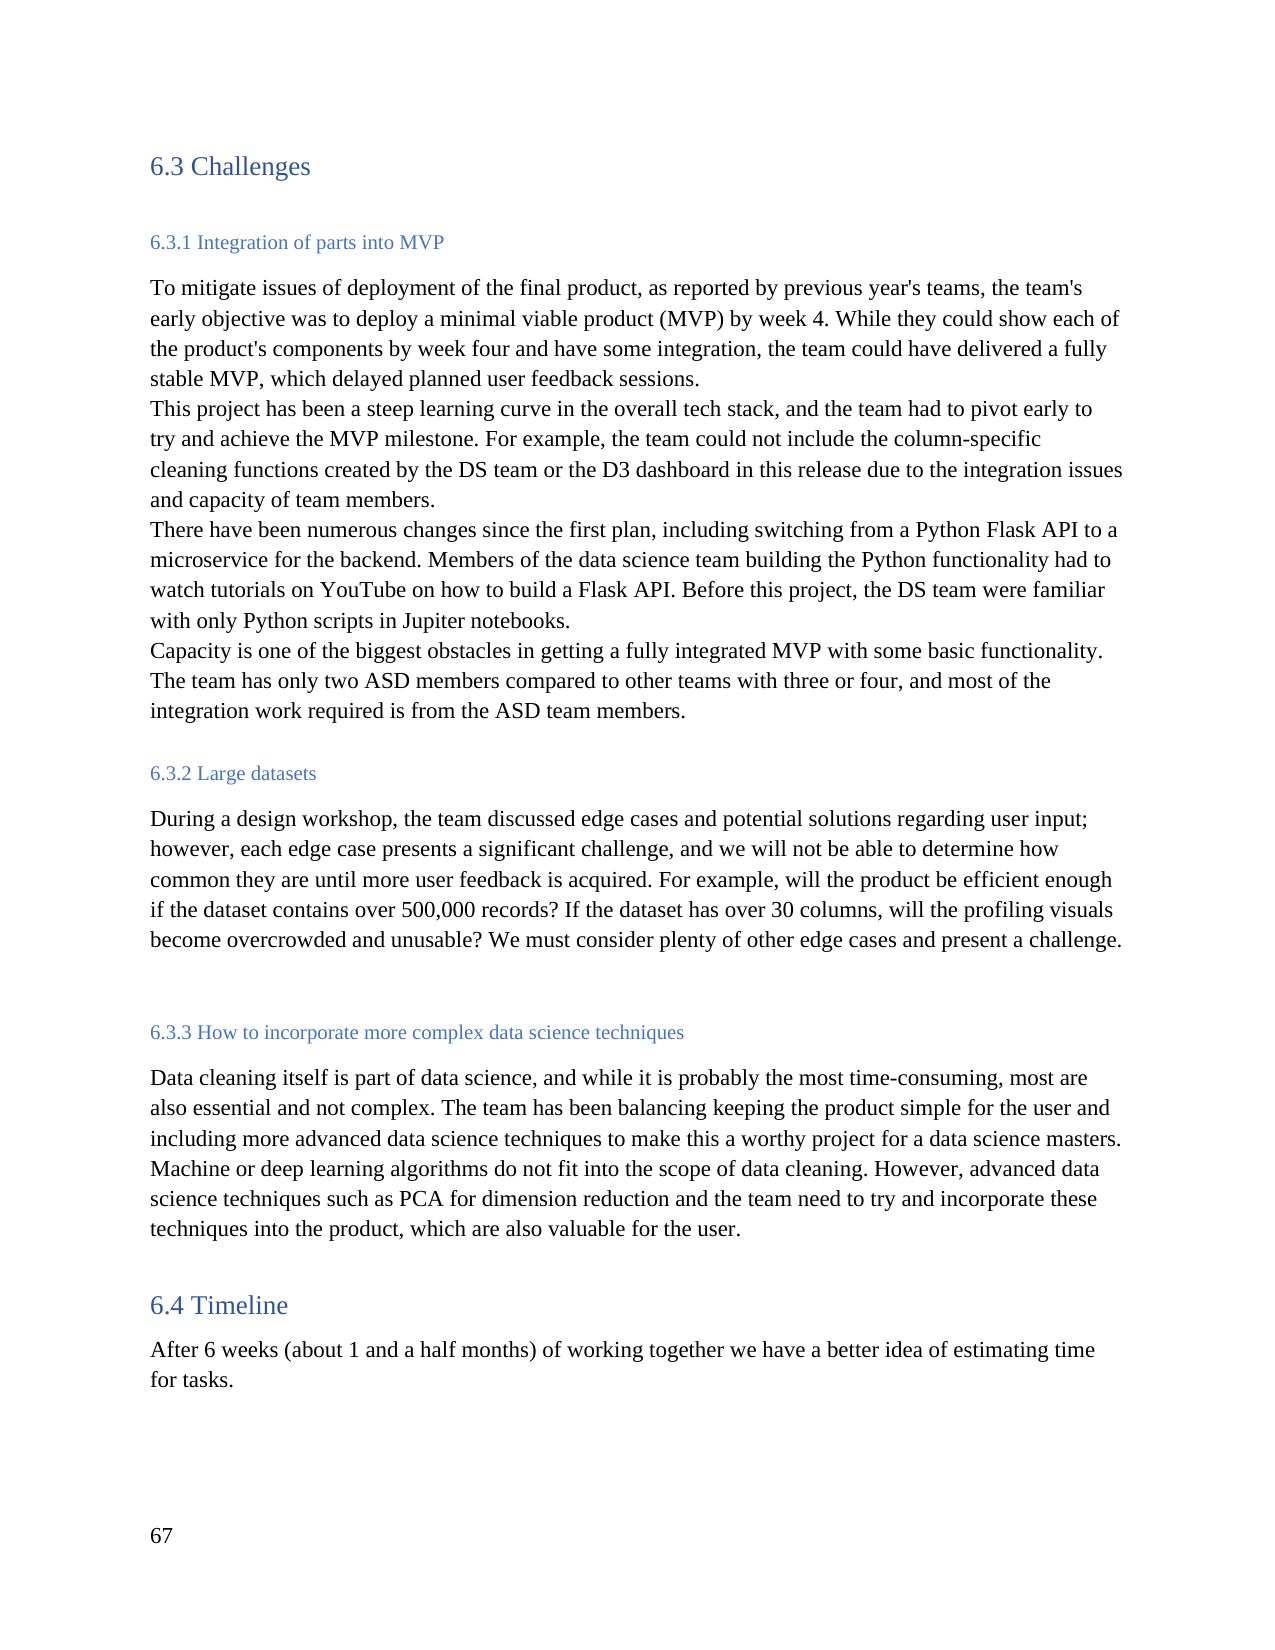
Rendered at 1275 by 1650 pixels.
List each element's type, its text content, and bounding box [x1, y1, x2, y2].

subtitle 6.3 Challenges [150, 150, 1125, 181]
subtitle 6.3.1 Integration of parts into MVP [150, 230, 1125, 254]
text To mitigate issues of deployment of the final product, as reported by previous year's teams, the team's early objective was to deploy a minimal viable product (MVP) by week 4. While they could show each of the product's components by week four and have some integration, the team could have delivered a fully stable MVP, which delayed planned user feedback sessions. [150, 274, 1125, 391]
text Capacity is one of the biggest obstacles in getting a fully integrated MVP with some basic functionality. The team has only two ASD members compared to other teams with three or four, and most of the integration work required is from the ASD team members. [150, 637, 1125, 724]
text During a design workshop, the team discussed edge cases and potential solutions regarding user input; however, each edge case presents a significant challenge, and we will not be able to determine how common they are until more user feedback is acquired. For example, will the product be efficient enough if the dataset contains over 500,000 records? If the dataset has over 30 columns, will the profiling visuals become overcrowded and unusable? We must consider plenty of other edge cases and present a challenge. [150, 805, 1125, 952]
text This project has been a steep learning curve in the overall tech stack, and the team had to pivot early to try and achieve the MVP milestone. For example, the team could not include the column-specific cleaning functions created by the DS team or the D3 dashboard in this release due to the integration issues and capacity of team members. [150, 395, 1125, 512]
text There have been numerous changes since the first plan, including switching from a Python Flask API to a microservice for the backend. Members of the data science team building the Python functionality had to watch tutorials on YouTube on how to build a Flask API. Before this project, the DS team were familiar with only Python scripts in Jupiter notebooks. [150, 516, 1125, 633]
text After 6 weeks (about 1 and a half months) of working together we have a better idea of estimating time for tasks. [150, 1336, 1125, 1392]
subtitle 6.3.3 How to incorporate more complex data science techniques [150, 1020, 1125, 1044]
text Data cleaning itself is part of data science, and while it is probably the most time-consuming, most are also essential and not complex. The team has been balancing keeping the product simple for the user and including more advanced data science techniques to make this a worthy project for a data science masters. Machine or deep learning algorithms do not fit into the scope of data cleaning. However, advanced data science techniques such as PCA for dimension reduction and the team need to try and incorporate these techniques into the product, which are also valuable for the user. [150, 1064, 1125, 1242]
subtitle 6.3.2 Large datasets [150, 761, 1125, 785]
subtitle 6.4 Timeline [150, 1289, 1125, 1320]
